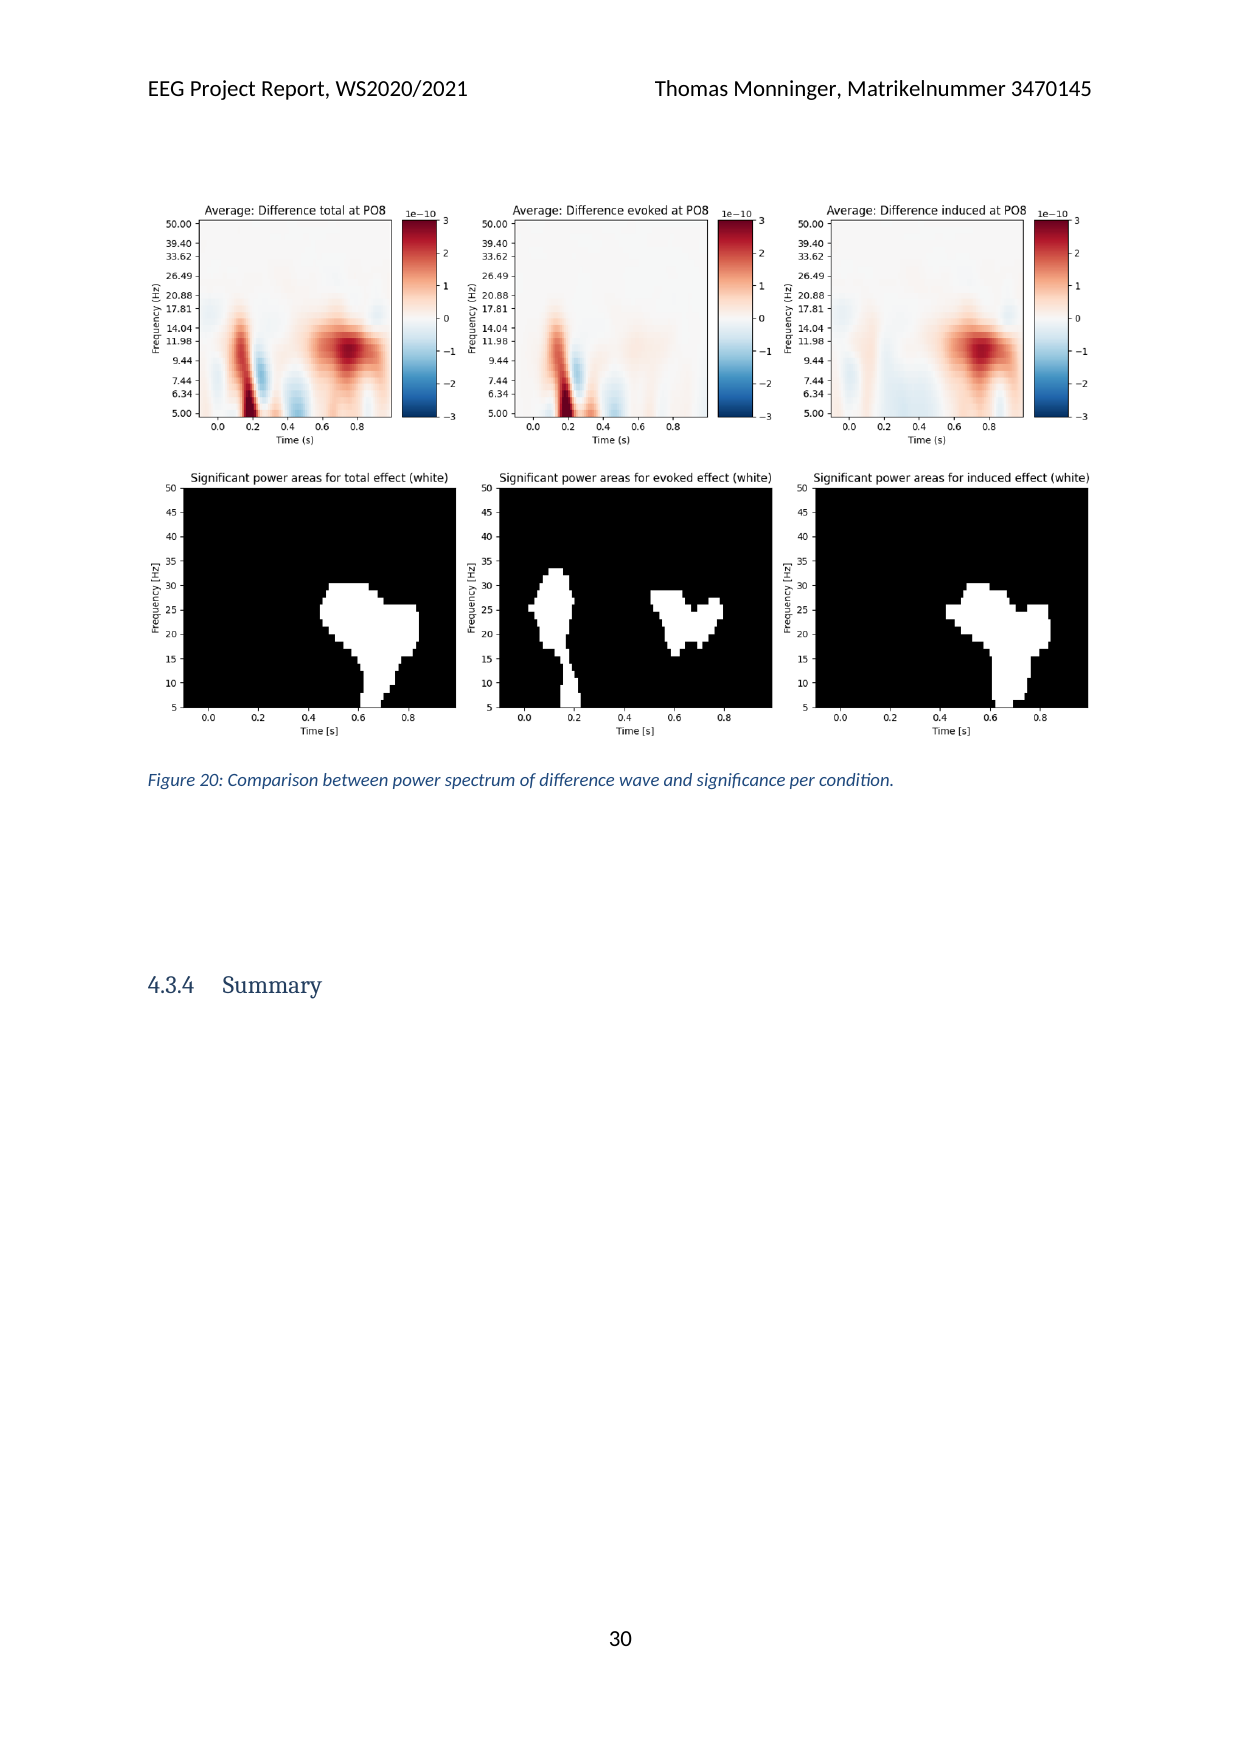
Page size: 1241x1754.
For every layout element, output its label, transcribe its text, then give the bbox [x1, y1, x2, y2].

subtitle Summary [148, 971, 1093, 1000]
text Figure 20: Comparison between power spectrum of difference wave and significance per condition. [148, 768, 1093, 791]
